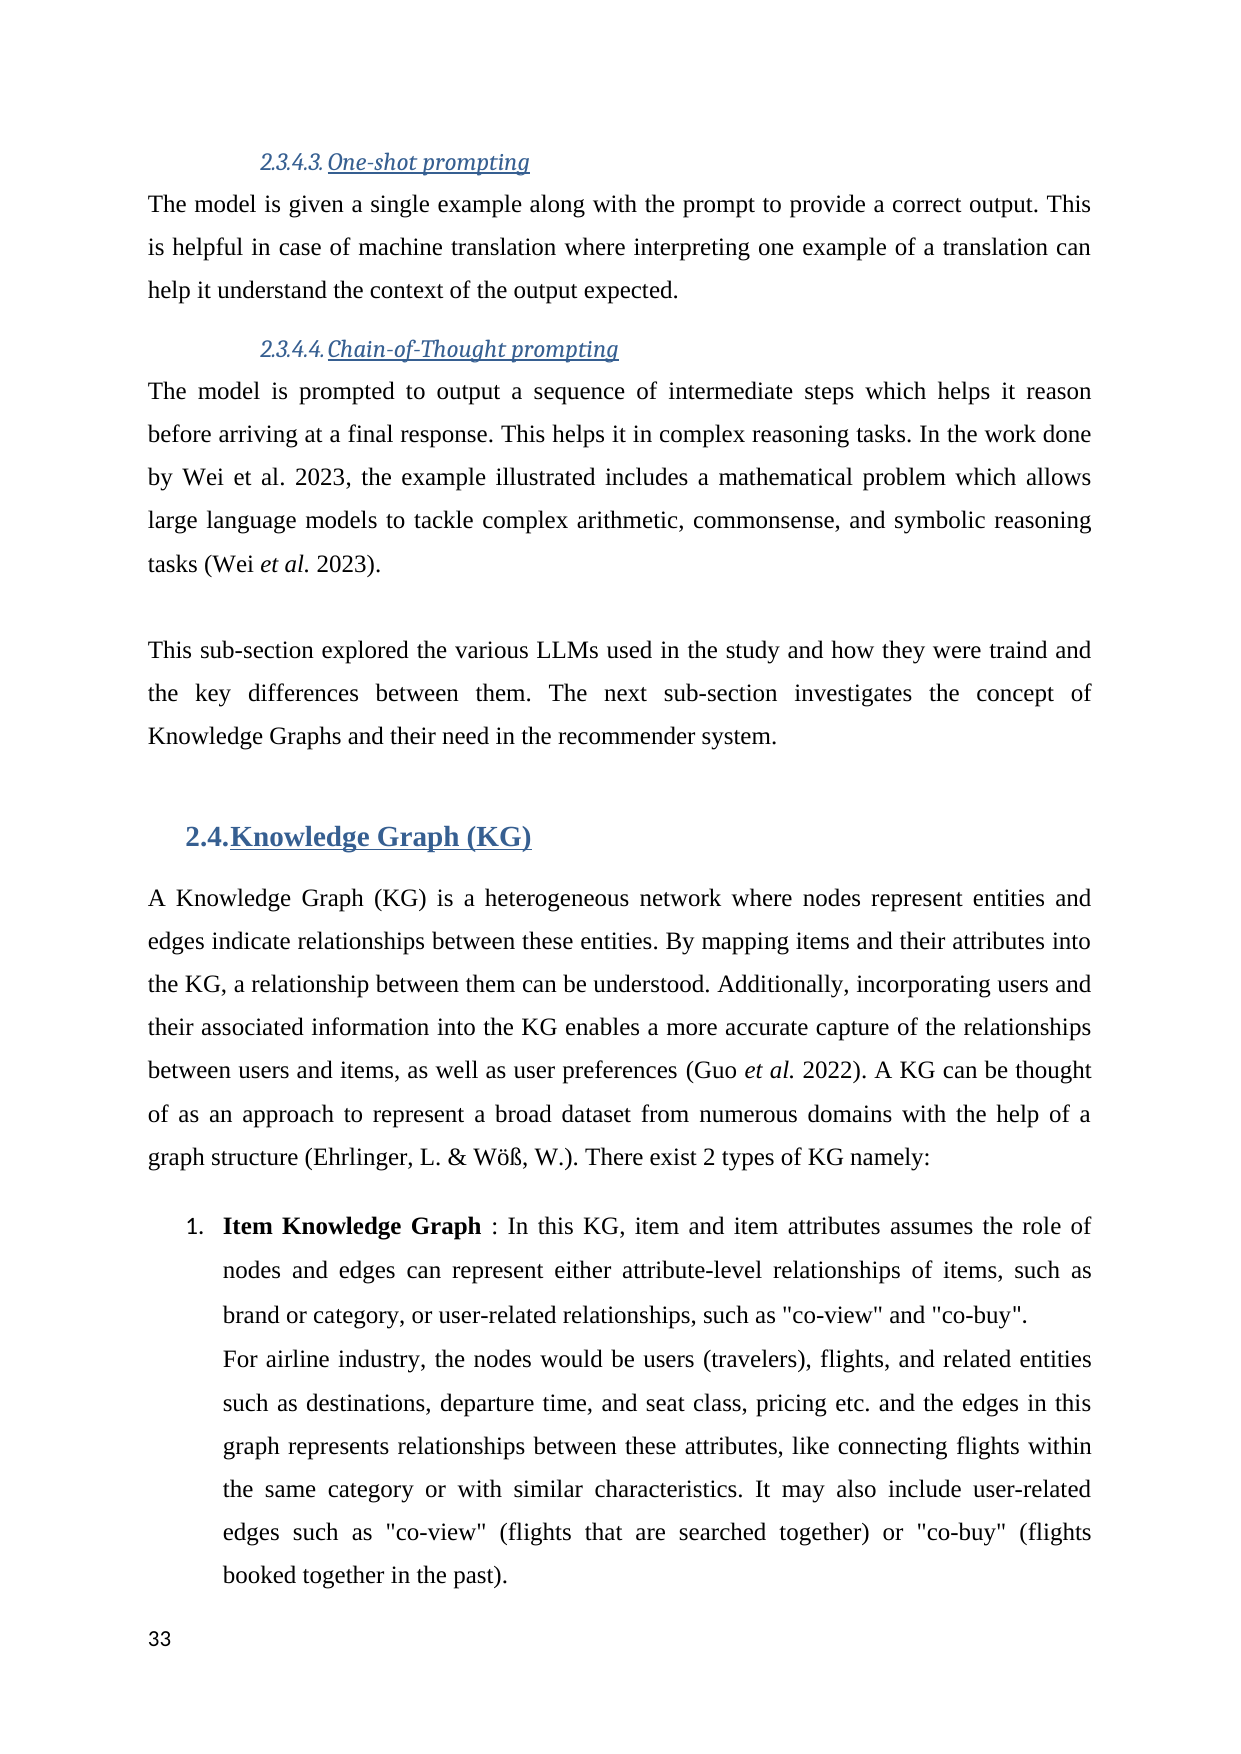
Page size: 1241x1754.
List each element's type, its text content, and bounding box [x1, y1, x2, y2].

text This sub-section explored the various LLMs used in the study and how they were traind and the key differences between them. The next sub-section investigates the concept of Knowledge Graphs and their need in the recommender system. [148, 635, 1092, 750]
subtitle One-shot prompting [260, 148, 1092, 176]
subtitle Knowledge Graph (KG) [185, 819, 1092, 853]
text The model is given a single example along with the prompt to provide a correct output. This is helpful in case of machine translation where interpreting one example of a translation can help it understand the context of the output expected. [148, 189, 1092, 304]
subtitle Chain-of-Thought prompting [260, 335, 1092, 364]
text For airline industry, the nodes would be users (travelers), flights, and related entities such as destinations, departure time, and seat class, pricing etc. and the edges in this graph represents relationships between these attributes, like connecting flights within the same category or with similar characteristics. It may also include user-related edges such as "co-view" (flights that are searched together) or "co-buy" (flights booked together in the past). [223, 1344, 1092, 1589]
text A Knowledge Graph (KG) is a heterogeneous network where nodes represent entities and edges indicate relationships between these entities. By mapping items and their attributes into the KG, a relationship between them can be understood. Additionally, incorporating users and their associated information into the KG enables a more accurate capture of the relationships between users and items, as well as user preferences (Guo et al. 2022). A KG can be thought of as an approach to represent a broad dataset from numerous domains with the help of a graph structure (Ehrlinger, L. & Wöß, W.). There exist 2 types of KG namely: [148, 883, 1092, 1171]
text The model is prompted to output a sequence of intermediate steps which helps it reason before arriving at a final response. This helps it in complex reasoning tasks. In the work done by Wei et al. 2023, the example illustrated includes a mathematical problem which allows large language models to tackle complex arithmetic, commonsense, and symbolic reasoning tasks (Wei et al. 2023). [148, 376, 1092, 577]
list Item Knowledge Graph : In this KG, item and item attributes assumes the role of nodes and edges can represent either attribute-level relationships of items, such as brand or category, or user-related relationships, such as "co-view" and "co-buy". [185, 1210, 1092, 1329]
